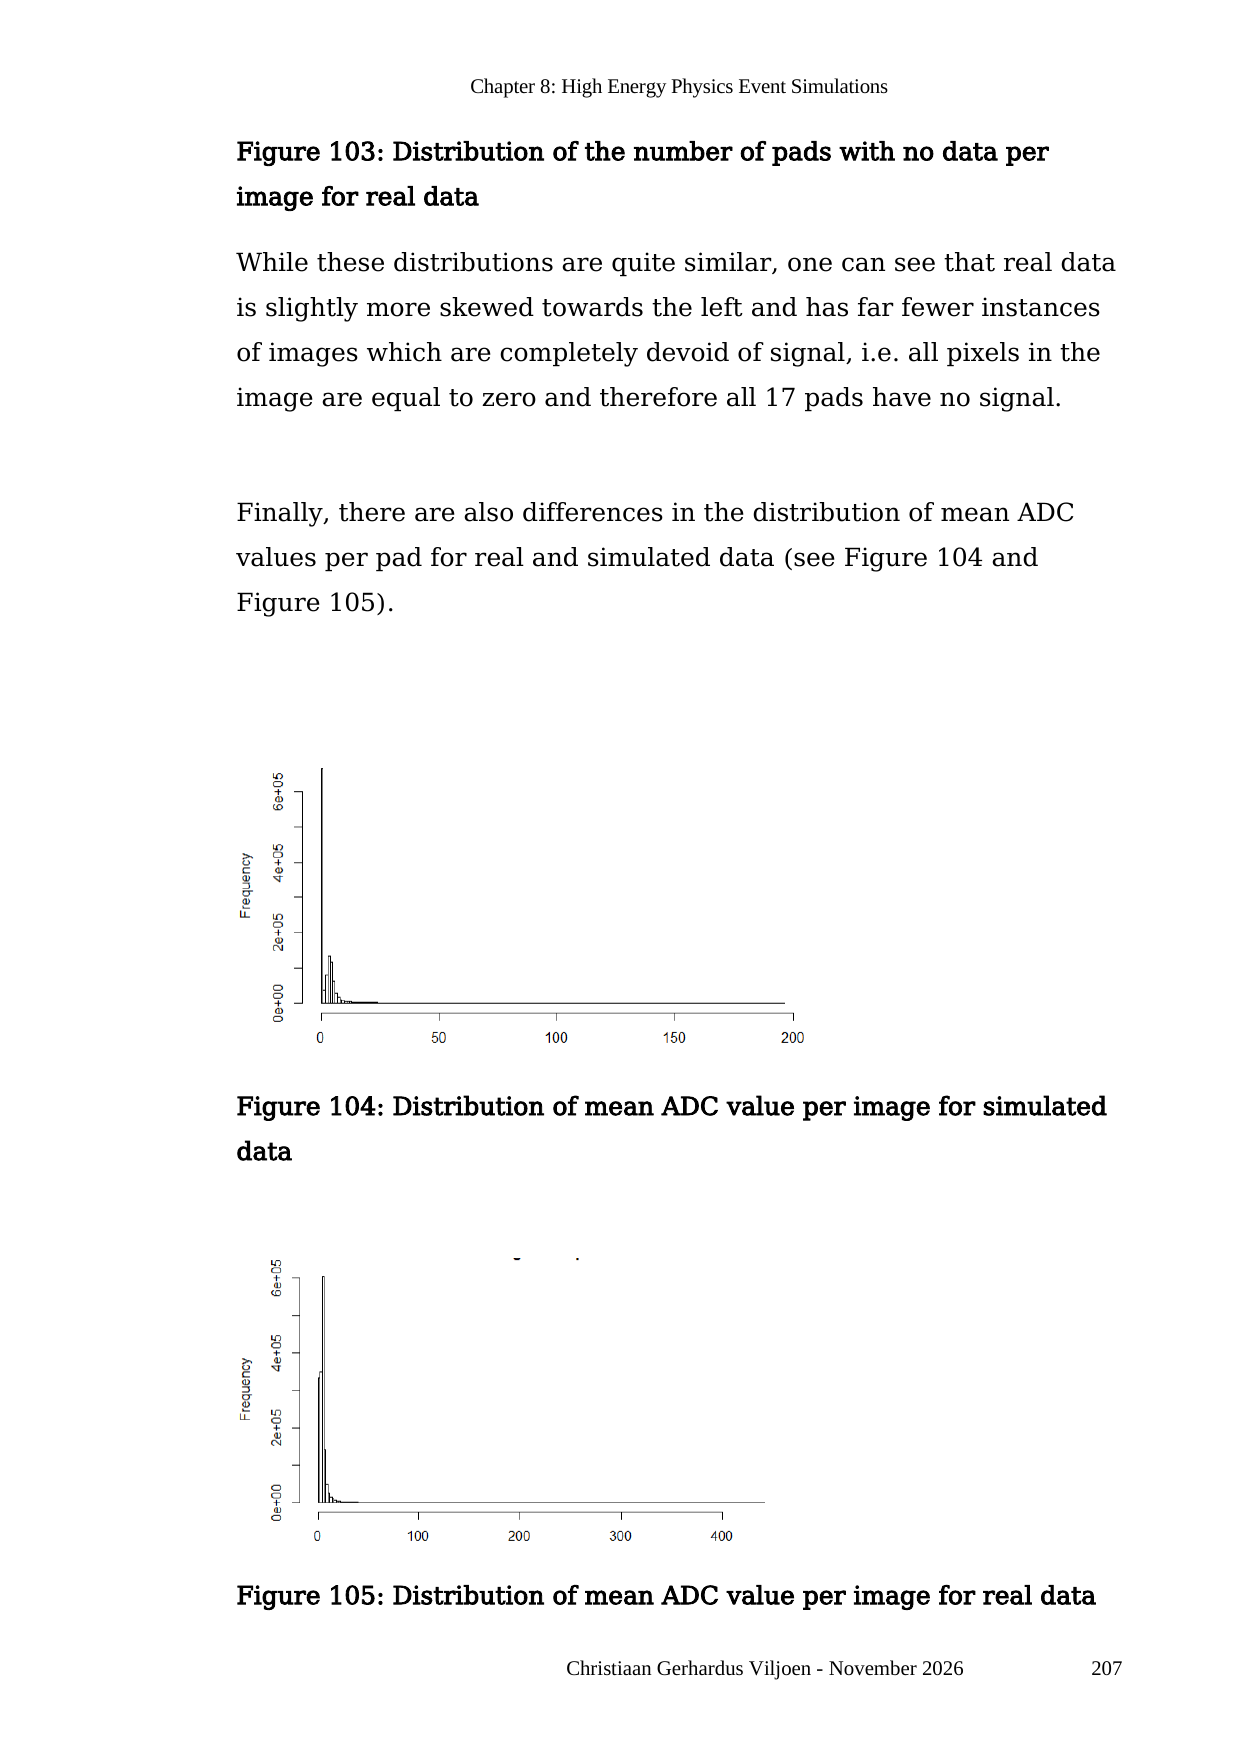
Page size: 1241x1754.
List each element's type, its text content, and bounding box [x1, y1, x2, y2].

text Figure 103: Distribution of the number of pads with no data per image for real data [236, 135, 1122, 210]
text Figure 104: Distribution of mean ADC value per image for simulated data [236, 1090, 1122, 1165]
picture [236, 1258, 773, 1552]
text While these distributions are quite similar, one can see that real data is slightly more skewed towards the left and has far fewer instances of images which are completely devoid of signal, i.e. all pixels in the image are equal to zero and therefore all 17 pads have no signal. [236, 246, 1122, 411]
text Figure 105: Distribution of mean ADC value per image for real data [236, 1579, 1122, 1609]
text Finally, there are also differences in the distribution of mean ADC values per pad for real and simulated data (see Figure 104 and Figure 105). [236, 496, 1122, 616]
picture [236, 758, 816, 1063]
